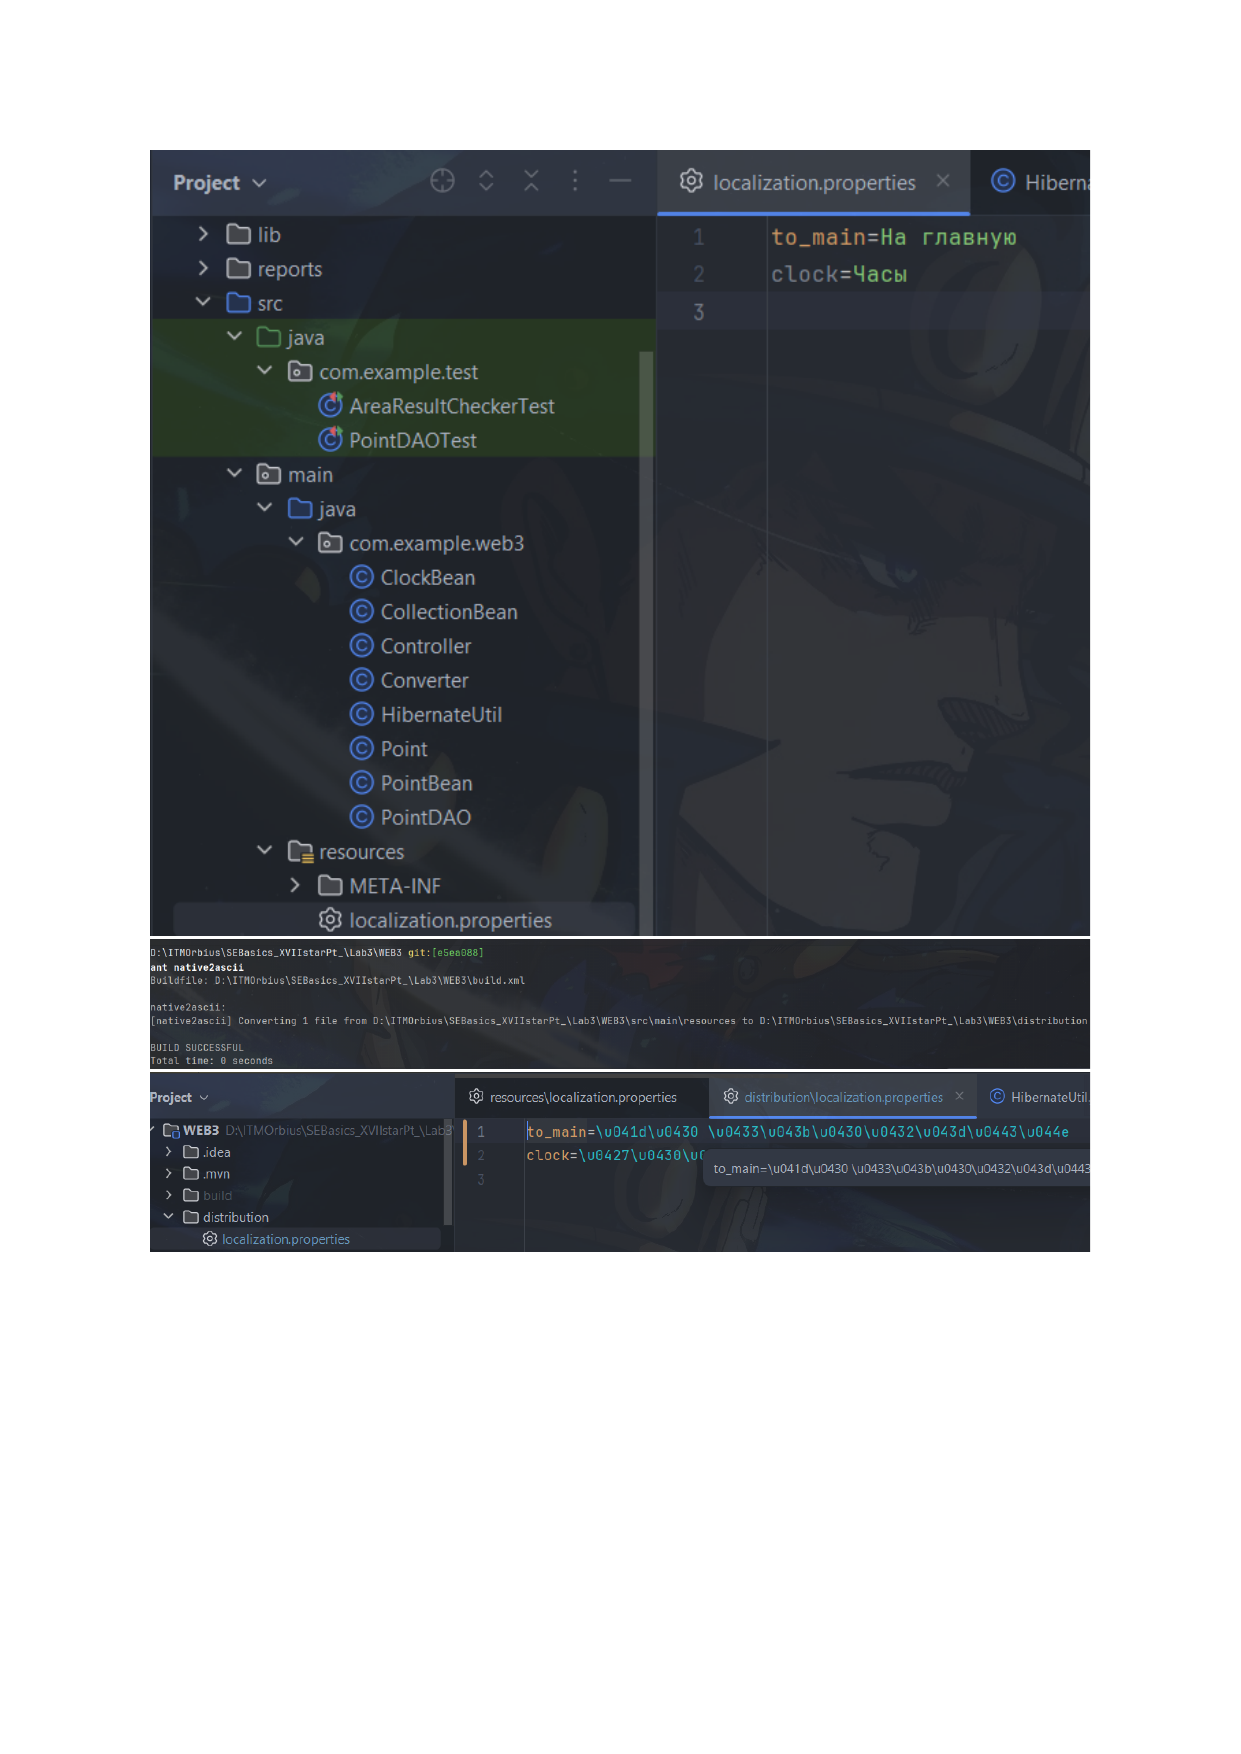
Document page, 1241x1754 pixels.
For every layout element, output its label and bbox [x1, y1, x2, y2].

picture [150, 939, 1091, 1069]
picture [150, 150, 1091, 936]
picture [150, 1072, 1091, 1252]
